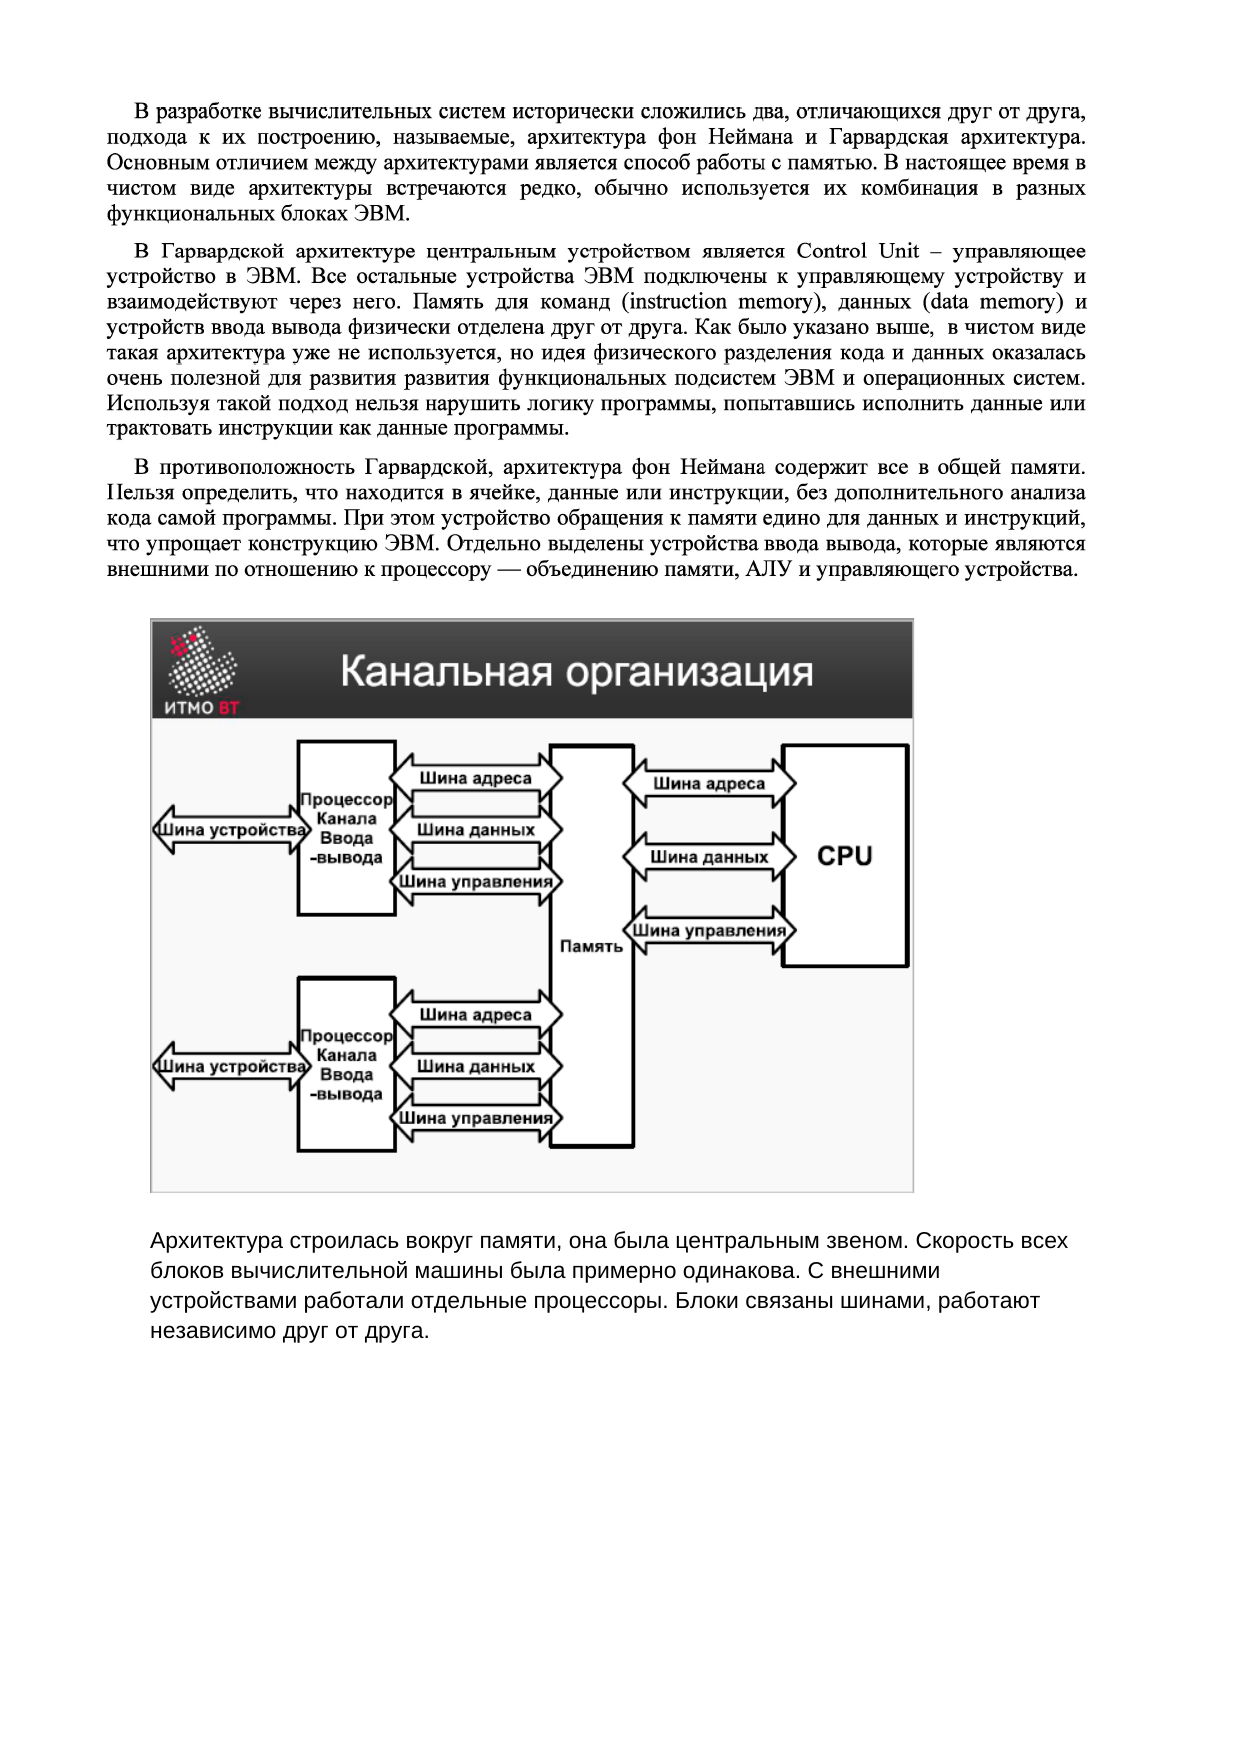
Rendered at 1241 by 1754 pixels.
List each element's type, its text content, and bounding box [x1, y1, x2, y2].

text Архитектура строилась вокруг памяти, она была центральным звеном. Скорость всех блоков вычислительной машины была примерно одинакова. С внешними устройствами работали отдельные процессоры. Блоки связаны шинами, работают независимо друг от друга. [150, 1227, 1090, 1344]
picture [150, 618, 915, 1193]
picture [91, 88, 1098, 585]
